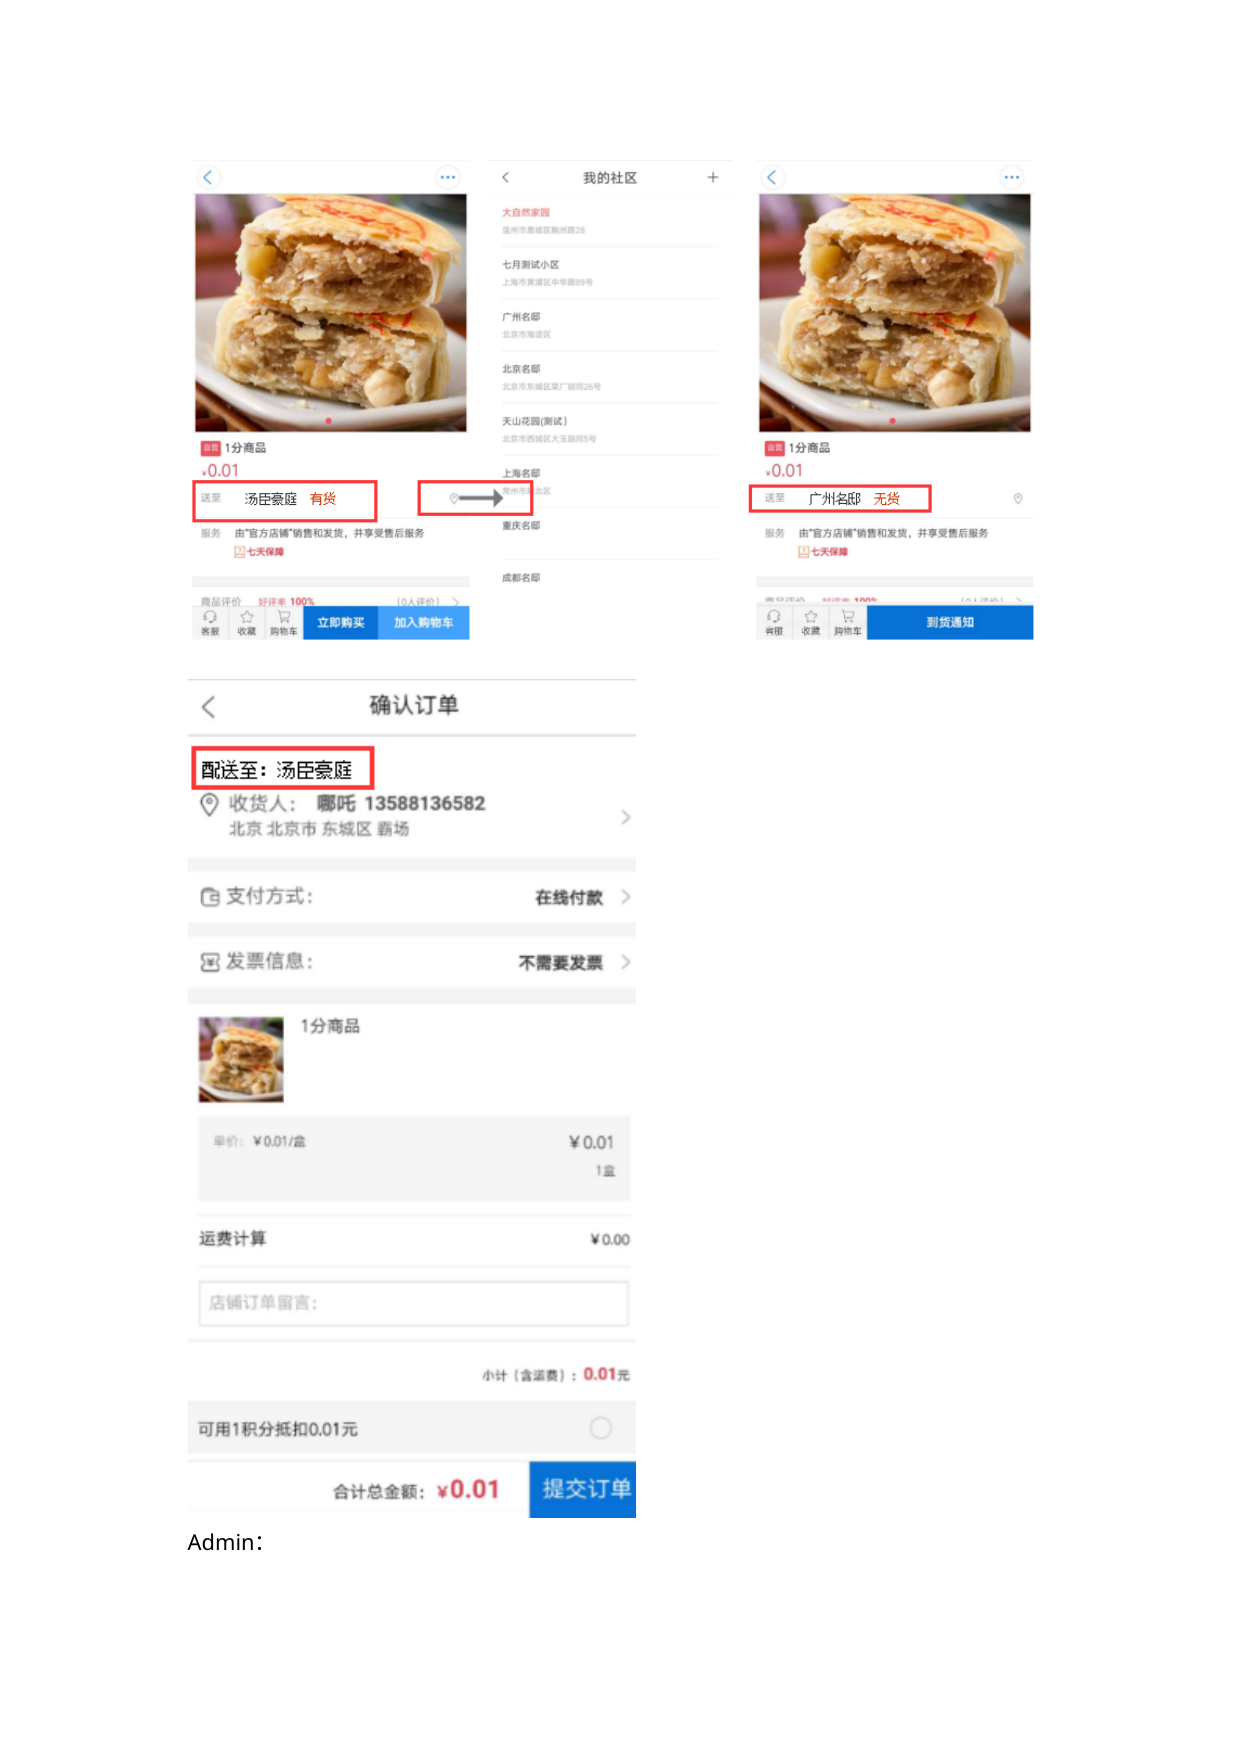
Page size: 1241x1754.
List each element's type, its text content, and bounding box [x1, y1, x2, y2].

picture [187, 679, 636, 1518]
text Admin： [187, 1525, 1053, 1557]
picture [187, 159, 1053, 657]
